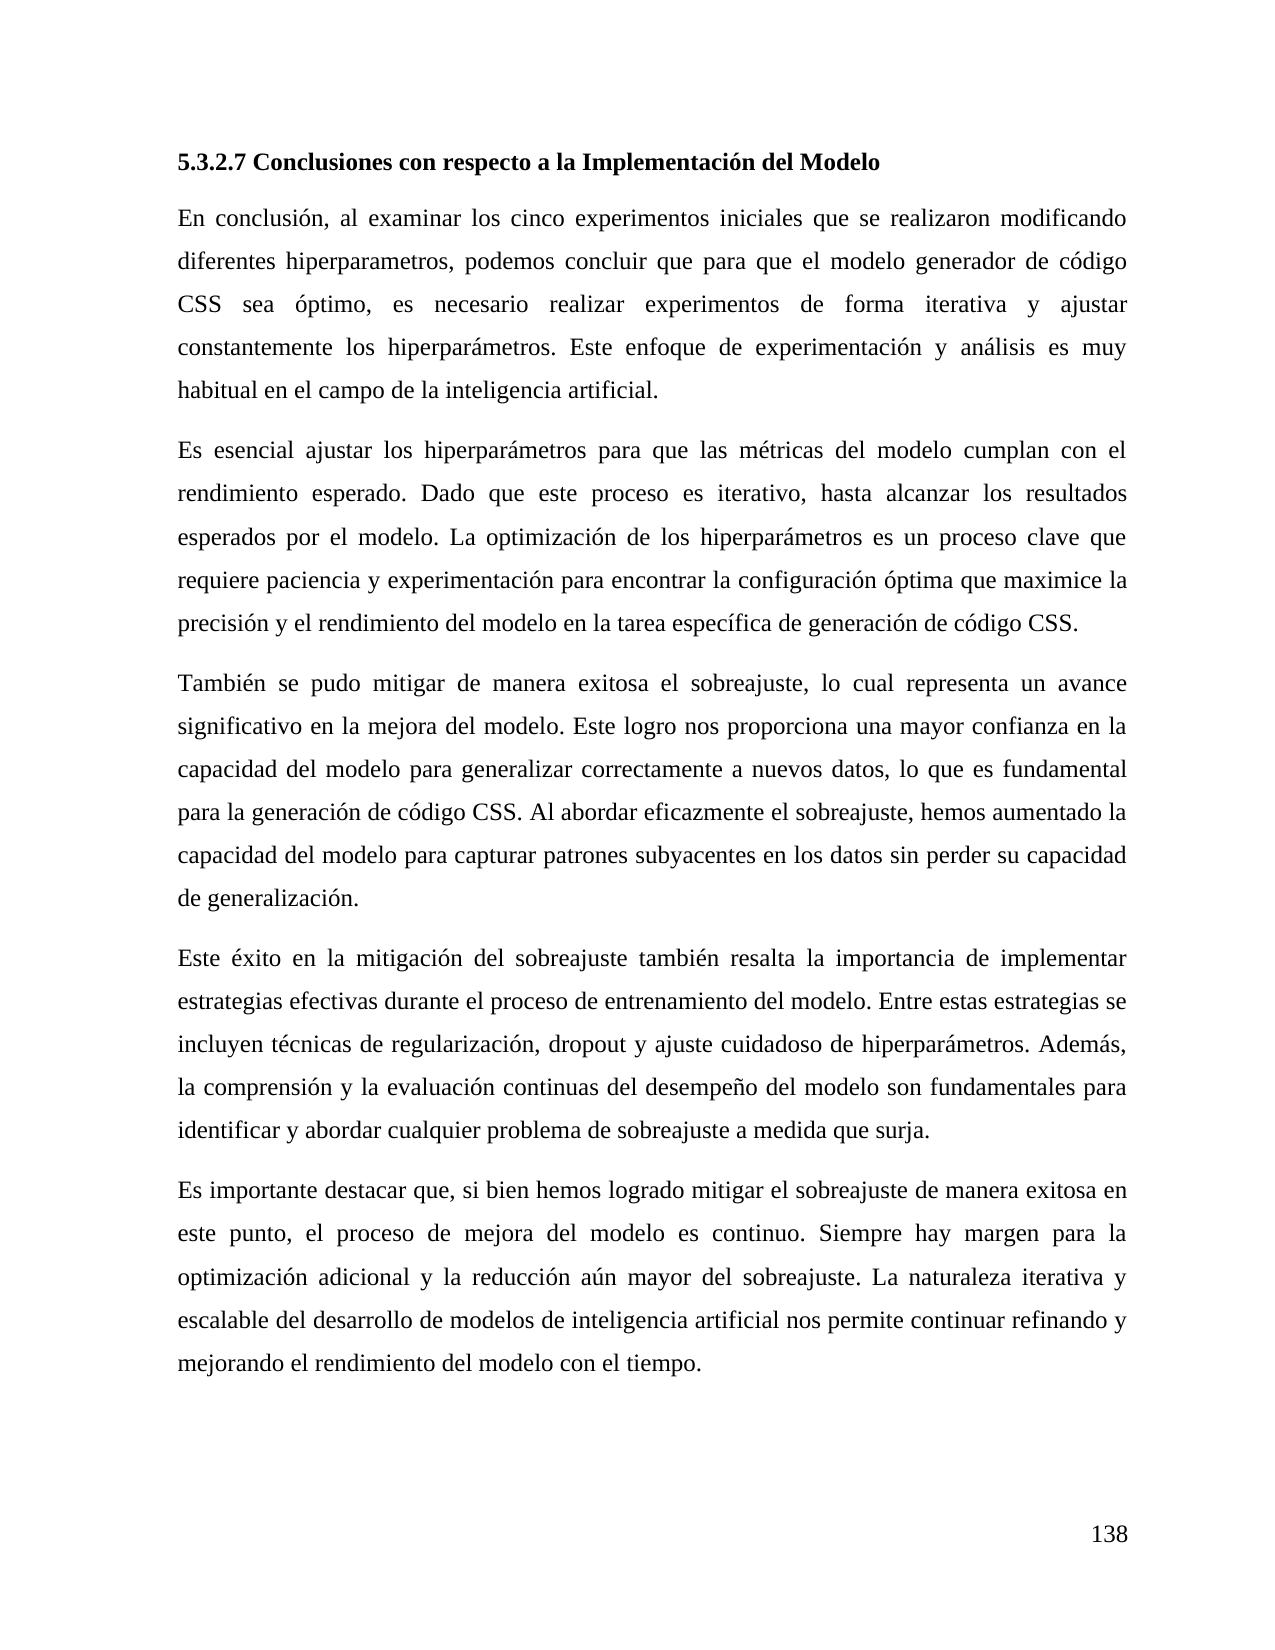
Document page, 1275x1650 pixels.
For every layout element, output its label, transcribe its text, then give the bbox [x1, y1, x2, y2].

text Es importante destacar que, si bien hemos logrado mitigar el sobreajuste de manera exitosa en este punto, el proceso de mejora del modelo es continuo. Siempre hay margen para la optimización adicional y la reducción aún mayor del sobreajuste. La naturaleza iterativa y escalable del desarrollo de modelos de inteligencia artificial nos permite continuar refinando y mejorando el rendimiento del modelo con el tiempo. [177, 1175, 1128, 1377]
text Es esencial ajustar los hiperparámetros para que las métricas del modelo cumplan con el rendimiento esperado. Dado que este proceso es iterativo, hasta alcanzar los resultados esperados por el modelo. La optimización de los hiperparámetros es un proceso clave que requiere paciencia y experimentación para encontrar la configuración óptima que maximice la precisión y el rendimiento del modelo en la tarea específica de generación de código CSS. [177, 435, 1128, 637]
text También se pudo mitigar de manera exitosa el sobreajuste, lo cual representa un avance significativo en la mejora del modelo. Este logro nos proporciona una mayor confianza en la capacidad del modelo para generalizar correctamente a nuevos datos, lo que es fundamental para la generación de código CSS. Al abordar eficazmente el sobreajuste, hemos aumentado la capacidad del modelo para capturar patrones subyacentes en los datos sin perder su capacidad de generalización. [177, 668, 1128, 912]
subtitle 5.3.2.7 Conclusiones con respecto a la Implementación del Modelo [177, 147, 1128, 176]
text En conclusión, al examinar los cinco experimentos iniciales que se realizaron modificando diferentes hiperparametros, podemos concluir que para que el modelo generador de código CSS sea óptimo, es necesario realizar experimentos de forma iterativa y ajustar constantemente los hiperparámetros. Este enfoque de experimentación y análisis es muy habitual en el campo de la inteligencia artificial. [177, 203, 1128, 404]
text Este éxito en la mitigación del sobreajuste también resalta la importancia de implementar estrategias efectivas durante el proceso de entrenamiento del modelo. Entre estas estrategias se incluyen técnicas de regularización, dropout y ajuste cuidadoso de hiperparámetros. Además, la comprensión y la evaluación continuas del desempeño del modelo son fundamentales para identificar y abordar cualquier problema de sobreajuste a medida que surja. [177, 943, 1128, 1144]
